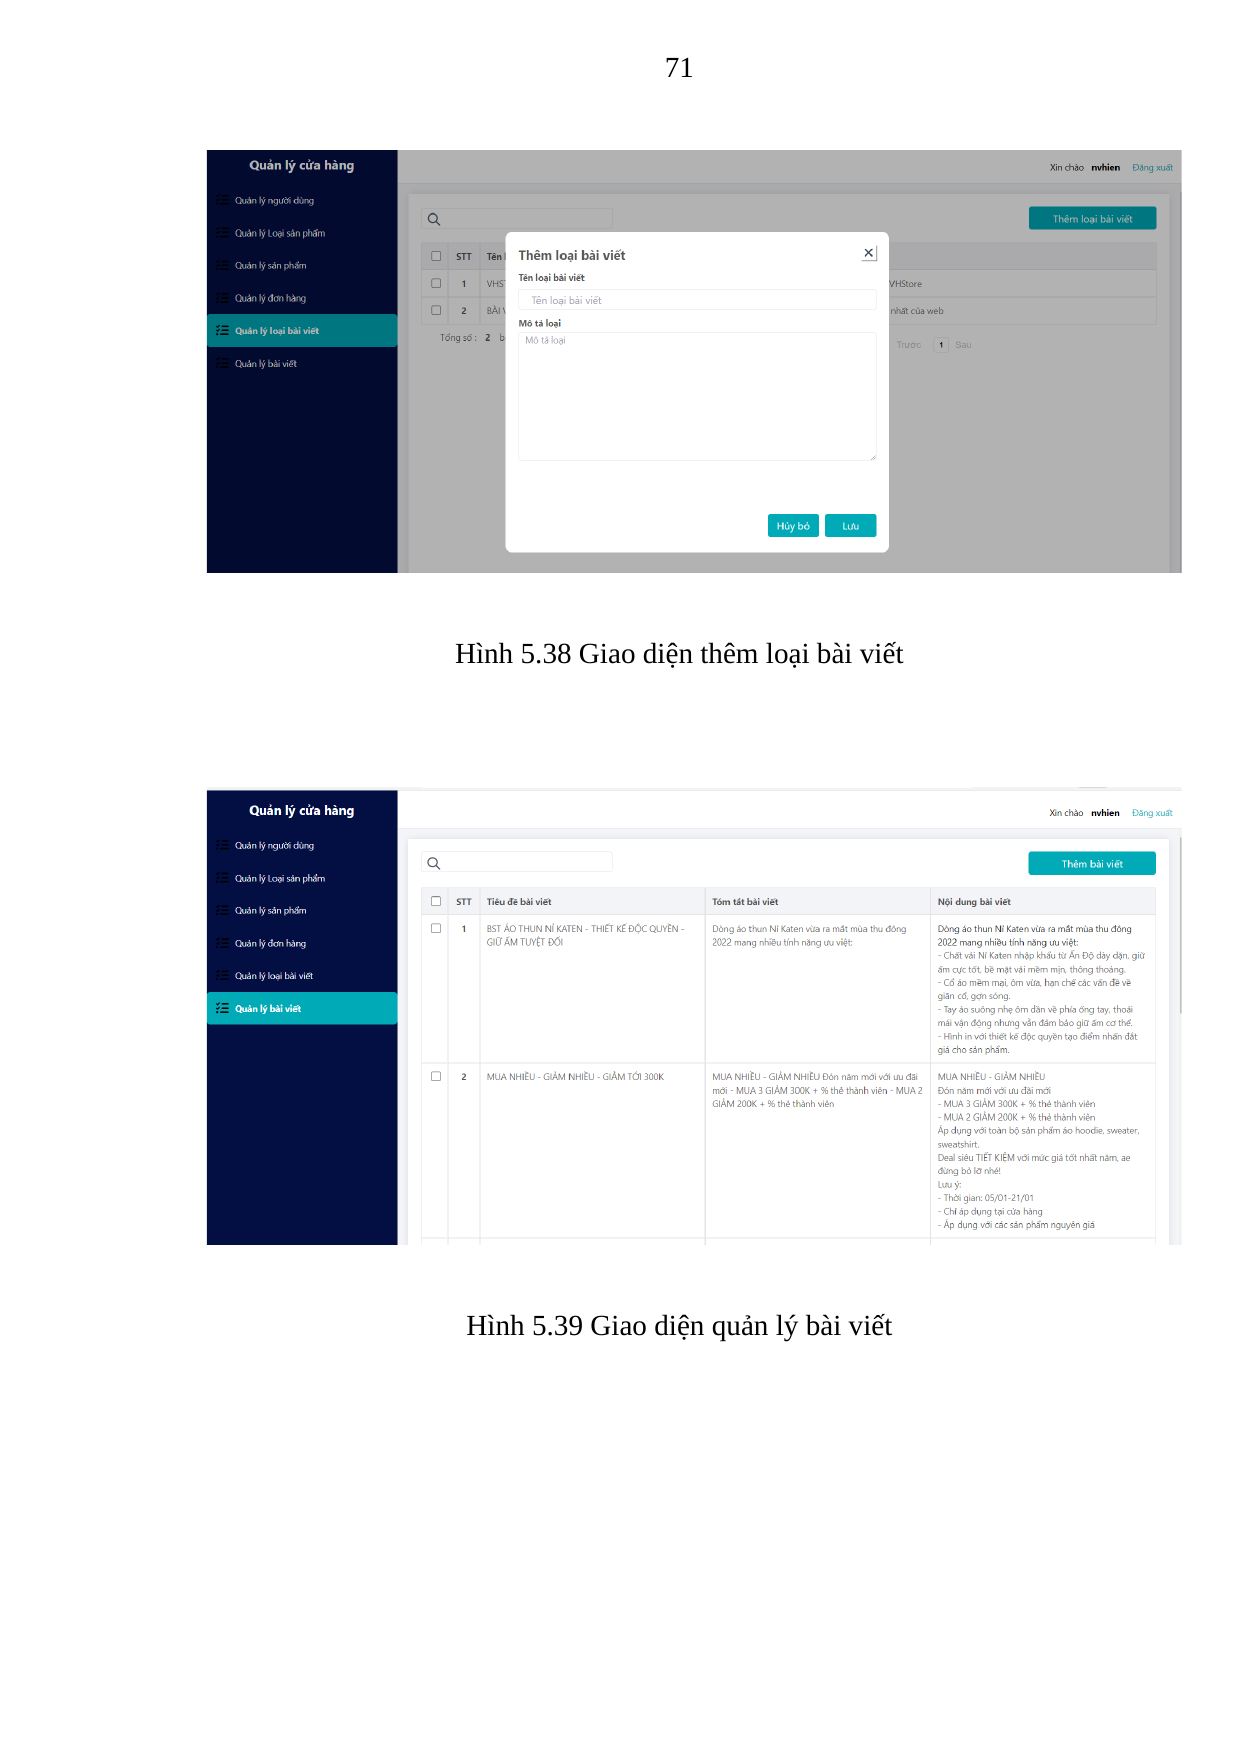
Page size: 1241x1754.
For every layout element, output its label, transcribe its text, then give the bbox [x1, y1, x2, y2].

picture [206, 150, 1182, 573]
picture [206, 787, 1182, 1245]
